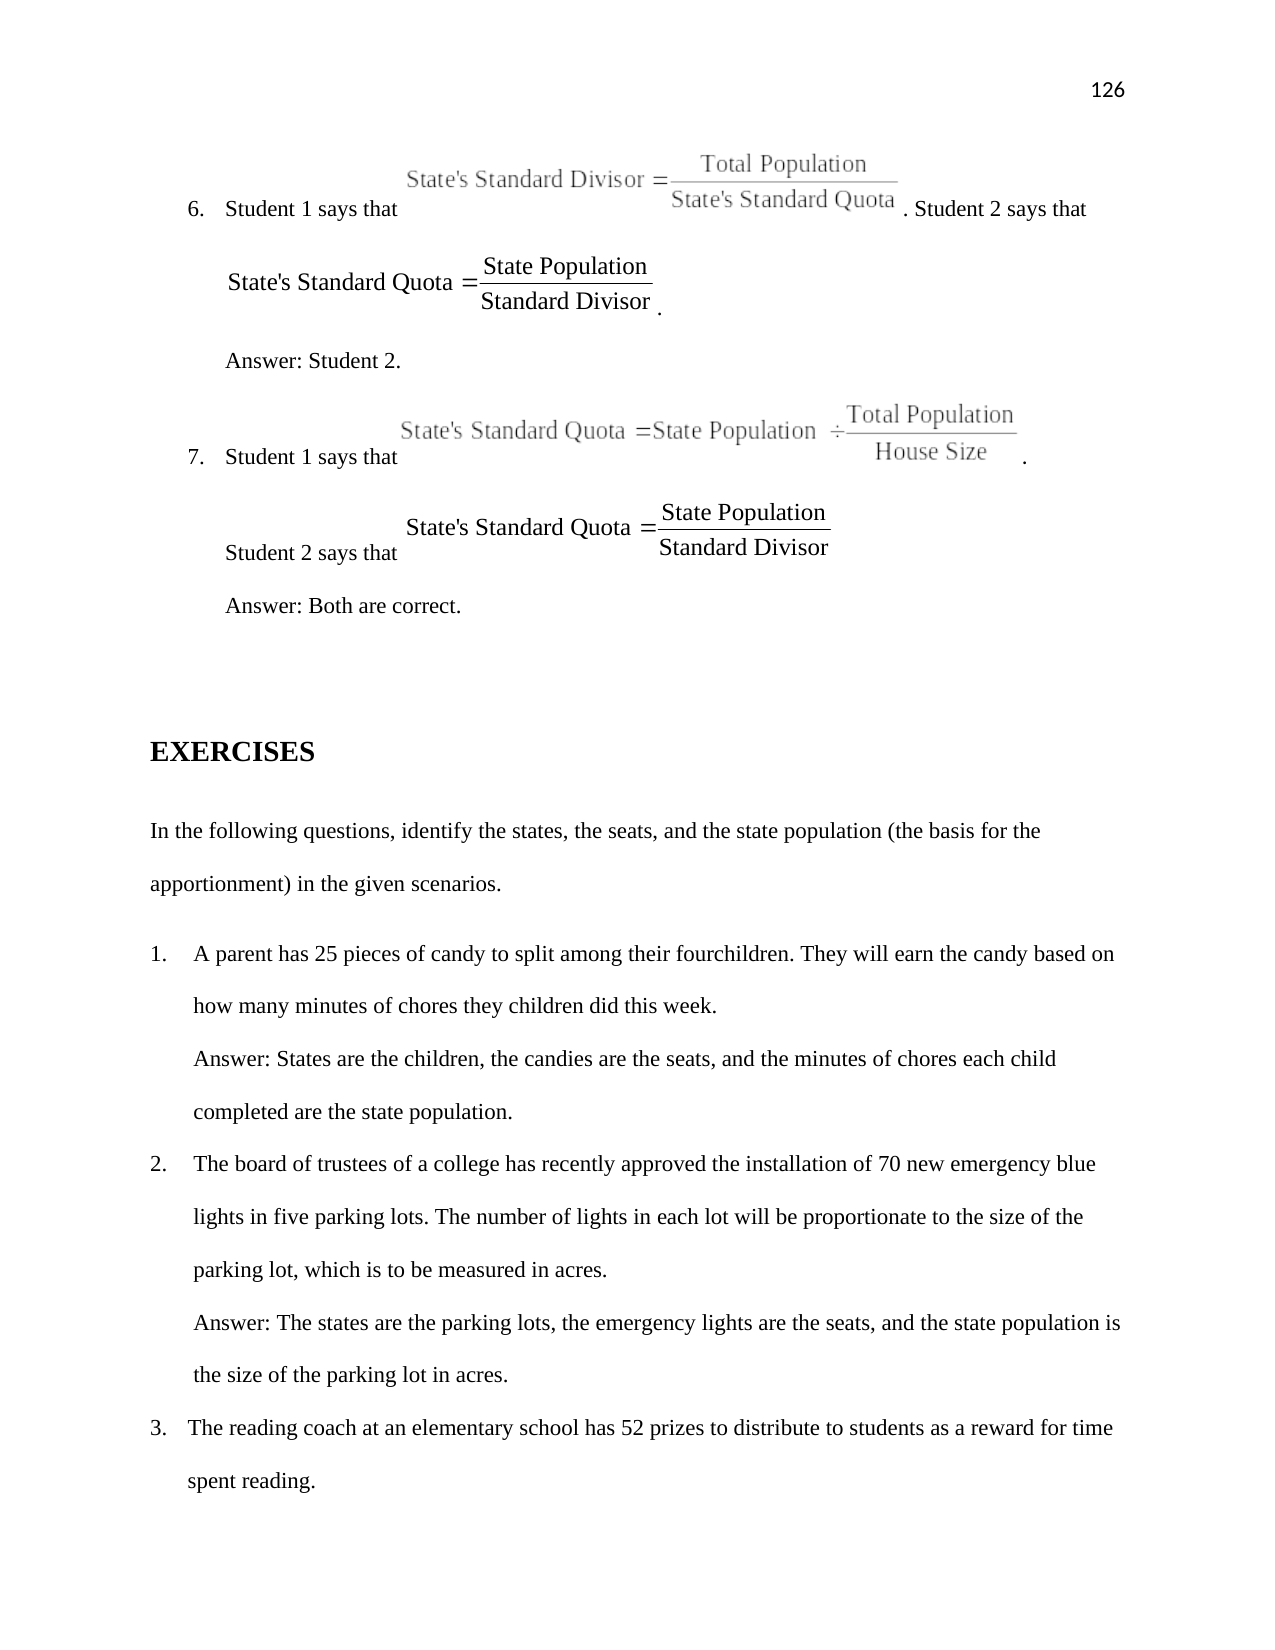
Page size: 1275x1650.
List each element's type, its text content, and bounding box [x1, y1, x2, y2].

list Answer: States are the children, the candies are the seats, and the minutes of chores each child completed are the state population. [193, 1045, 1125, 1124]
list Answer: Student 2. [225, 347, 1125, 373]
list Answer: Both are correct. [225, 592, 1125, 618]
text EXERCISES [150, 734, 1125, 767]
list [187, 150, 1125, 320]
text In the following questions, identify the states, the seats, and the state population (the basis for the apportionment) in the given scenarios. [150, 818, 1125, 897]
list A parent has 25 pieces of candy to split among their fourchildren. They will earn the candy based on how many minutes of chores they children did this week. [150, 940, 1125, 1019]
list The reading coach at an elementary school has 52 prizes to distribute to students as a reward for time spent reading. [150, 1414, 1125, 1493]
list Student 1 says that. Student 2 says that [187, 399, 1125, 565]
list Answer: The states are the parking lots, the emergency lights are the seats, and the state population is the size of the parking lot in acres. [193, 1309, 1125, 1388]
list The board of trustees of a college has recently approved the installation of 70 new emergency blue lights in five parking lots. The number of lights in each lot will be proportionate to the size of the parking lot, which is to be measured in acres. [150, 1151, 1125, 1282]
